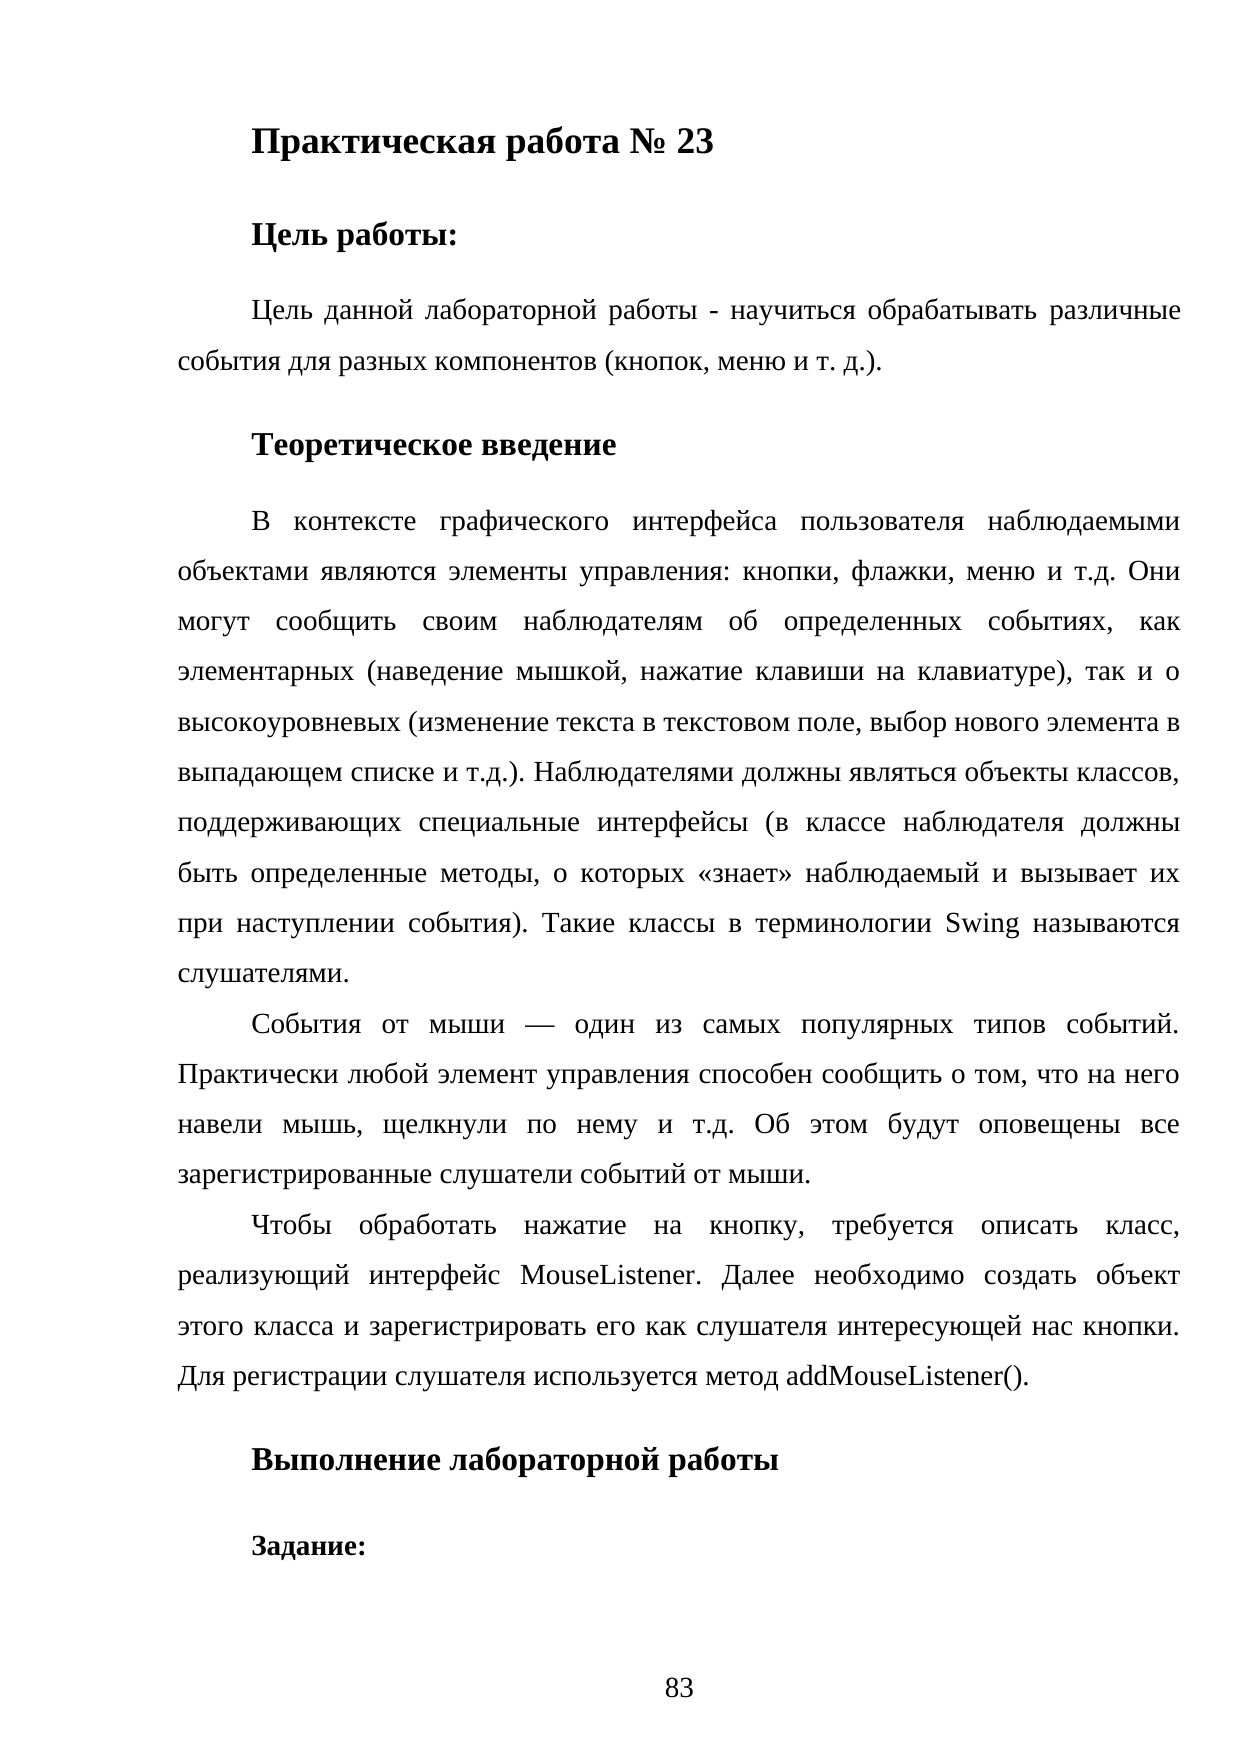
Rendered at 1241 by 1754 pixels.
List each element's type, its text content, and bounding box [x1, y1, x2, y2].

text Теоретическое введение [251, 424, 1181, 463]
text События от мыши — один из самых популярных типов событий. Практически любой элемент управления способен сообщить о том, что на него навели мышь, щелкнули по нему и т.д. Об этом будут оповещены все зарегистрированные слушатели событий от мыши. [177, 1006, 1181, 1190]
text Задание: [177, 1528, 1181, 1562]
text Чтобы обработать нажатие на кнопку, требуется описать класс, реализующий интерфейс MouseListener. Далее необходимо создать объект этого класса и зарегистрировать его как слушателя интересующей нас кнопки. Для регистрации слушателя используется метод addMouseListener(). [177, 1207, 1181, 1391]
text В контексте графического интерфейса пользователя наблюдаемыми объектами являются элементы управления: кнопки, флажки, меню и т.д. Они могут сообщить своим наблюдателям об определенных событиях, как элементарных (наведение мышкой, нажатие клавиши на клавиатуре), так и о высокоуровневых (изменение текста в текстовом поле, выбор нового элемента в выпадающем списке и т.д.). Наблюдателями должны являться объекты классов, поддерживающих специальные интерфейсы (в классе наблюдателя должны быть определенные методы, о которых «знает» наблюдаемый и вызывает их при наступлении события). Такие классы в терминологии Swing называются слушателями. [177, 503, 1181, 989]
text Цель данной лабораторной работы - научиться обрабатывать различные события для разных компонентов (кнопок, меню и т. д.). [177, 292, 1181, 376]
text Практическая работа № 23 [251, 118, 1181, 161]
text Цель работы: [251, 214, 1181, 252]
text Выполнение лабораторной работы [251, 1439, 1181, 1478]
